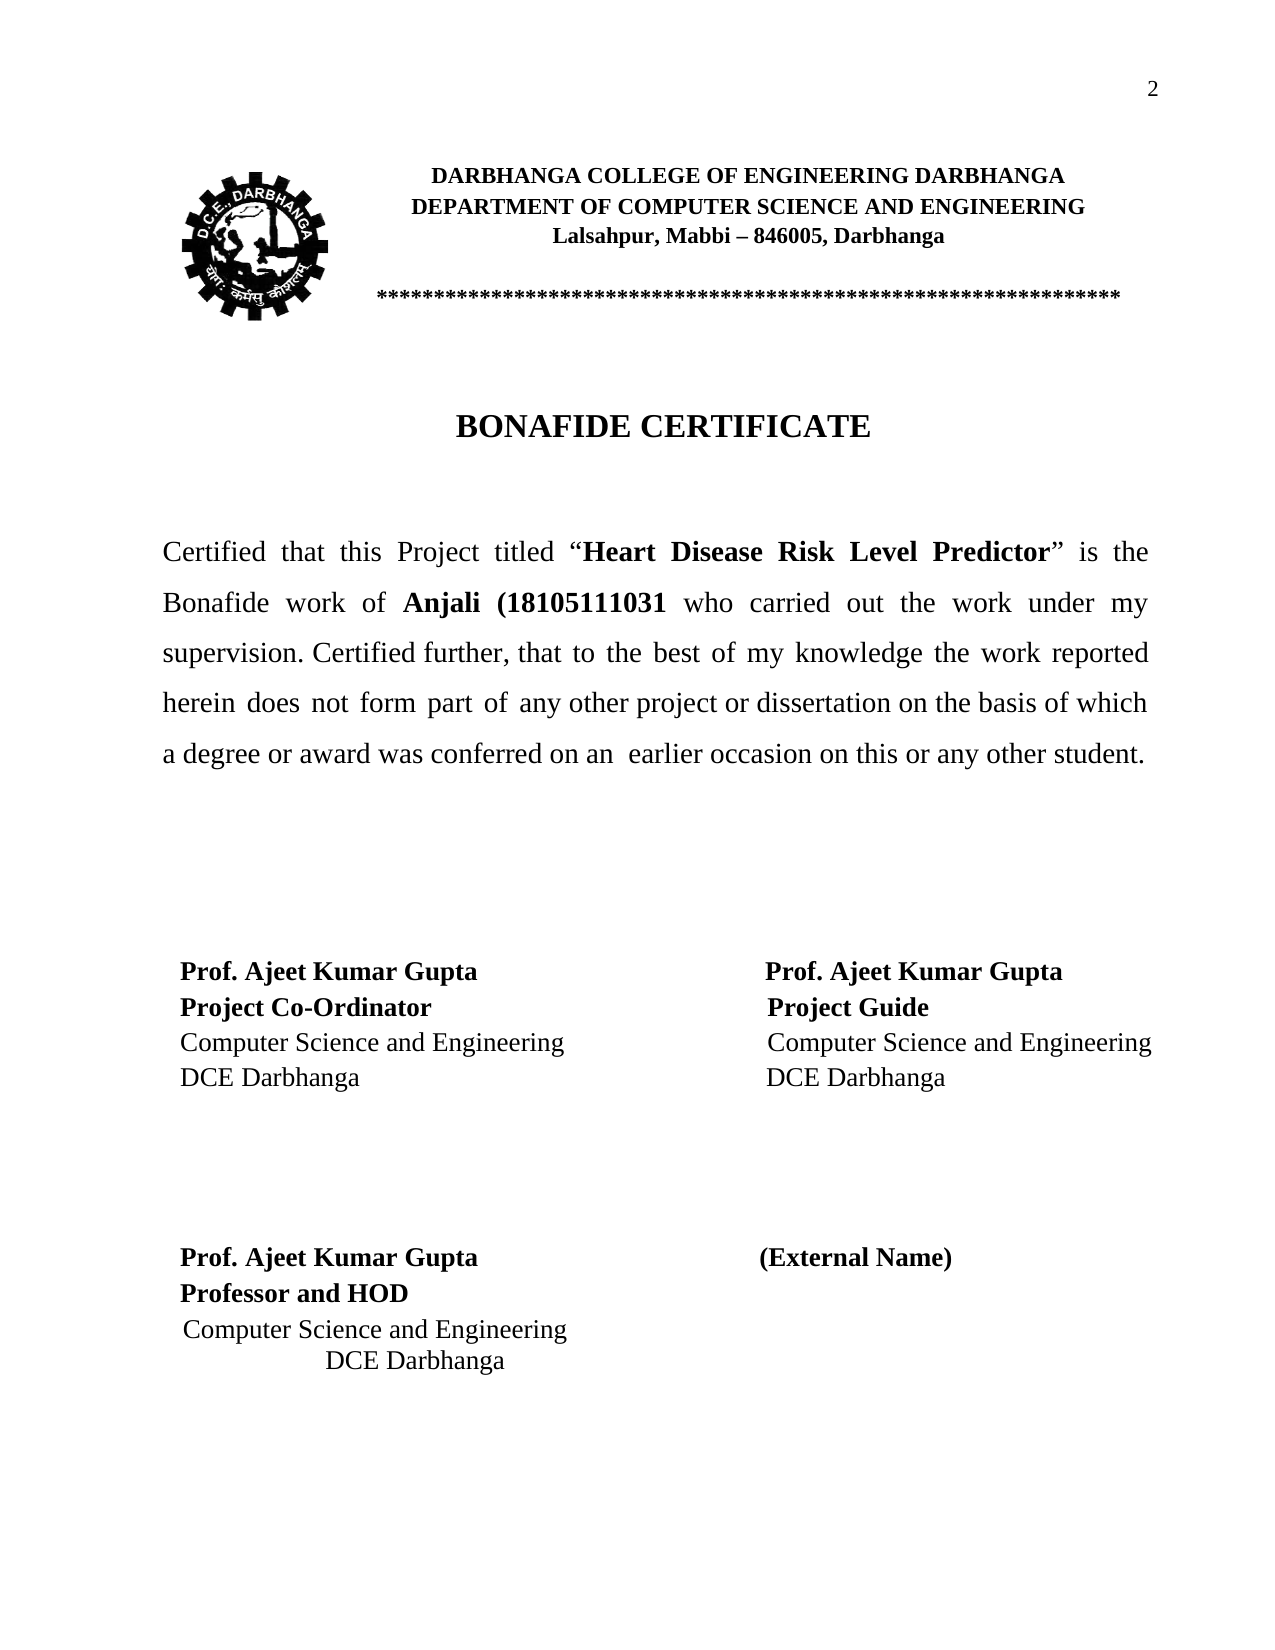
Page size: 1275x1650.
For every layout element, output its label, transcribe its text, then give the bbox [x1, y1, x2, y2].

subtitle Prof. Ajeet Kumar Gupta Prof. Ajeet Kumar Gupta [180, 954, 1158, 986]
text Lalsahpur, Mabbi – 846005, Darbhanga [338, 223, 1158, 249]
picture [180, 172, 329, 321]
text DARBHANGA COLLEGE OF ENGINEERING DARBHANGA DEPARTMENT OF COMPUTER SCIENCE AND ENGINEERING [411, 162, 1085, 219]
text DCE Darbhanga [162, 1344, 1158, 1375]
subtitle Prof. Ajeet Kumar Gupta (External Name) Professor and HOD [180, 1241, 952, 1308]
text Computer Science and Engineering [162, 1313, 1158, 1344]
text Project Co-Ordinator Project Guide [180, 991, 1158, 1022]
text Certified that this Project titled “Heart Disease Risk Level Predictor” is the Bonafide work of Anjali (18105111031 who carried out the work under my supervision. Certified further, that to the best of my knowledge the work reported herein does not form part of any other project or dissertation on the basis of which a degree or award was conferred on an earlier occasion on this or any other student. [162, 534, 1149, 769]
text DCE Darbhanga DCE Darbhanga [180, 1061, 1158, 1092]
text ***************************************************************** [338, 283, 1158, 310]
text BONAFIDE CERTIFICATE [169, 406, 1158, 444]
text Computer Science and Engineering Computer Science and Engineering [180, 1026, 1158, 1057]
